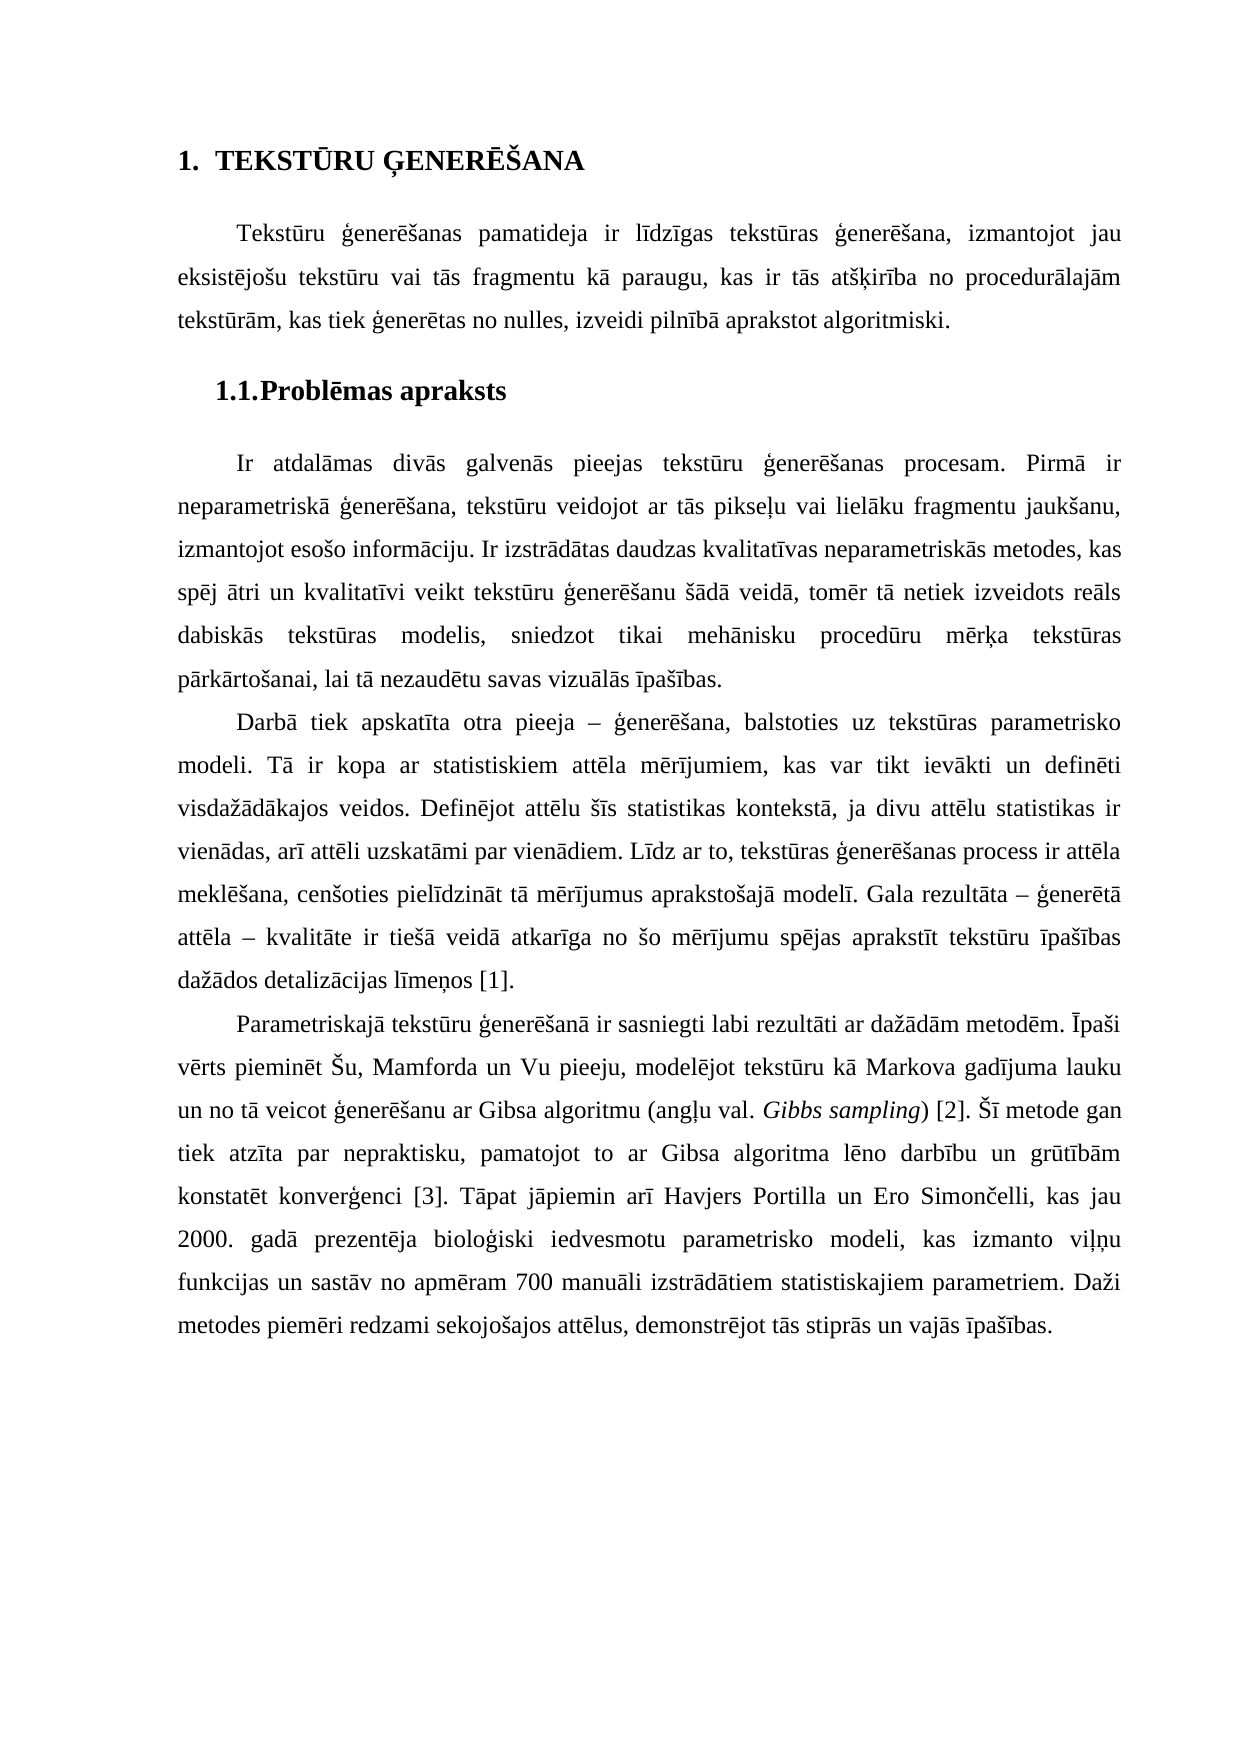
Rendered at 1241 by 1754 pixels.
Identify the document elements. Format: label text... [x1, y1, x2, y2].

subtitle Problēmas apraksts [215, 373, 1122, 406]
text Darbā tiek apskatīta otra pieeja – ģenerēšana, balstoties uz tekstūras parametrisko modeli. Tā ir kopa ar statistiskiem attēla mērījumiem, kas var tikt ievākti un definēti visdažādākajos veidos. Definējot attēlu šīs statistikas kontekstā, ja divu attēlu statistikas ir vienādas, arī attēli uzskatāmi par vienādiem. Līdz ar to, tekstūras ģenerēšanas process ir attēla meklēšana, cenšoties pielīdzināt tā mērījumus aprakstošajā modelī. Gala rezultāta – ģenerētā attēla – kvalitāte ir tiešā veidā atkarīga no šo mērījumu spējas aprakstīt tekstūru īpašības dažādos detalizācijas līmeņos . [177, 707, 1122, 994]
text Ir atdalāmas divās galvenās pieejas tekstūru ģenerēšanas procesam. Pirmā ir neparametriskā ģenerēšana, tekstūru veidojot ar tās pikseļu vai lielāku fragmentu jaukšanu, izmantojot esošo informāciju. Ir izstrādātas daudzas kvalitatīvas neparametriskās metodes, kas spēj ātri un kvalitatīvi veikt tekstūru ģenerēšanu šādā veidā, tomēr tā netiek izveidots reāls dabiskās tekstūras modelis, sniedzot tikai mehānisku procedūru mērķa tekstūras pārkārtošanai, lai tā nezaudētu savas vizuālās īpašības. [177, 448, 1122, 692]
text Tekstūru ģenerēšanas pamatideja ir līdzīgas tekstūras ģenerēšana, izmantojot jau eksistējošu tekstūru vai tās fragmentu kā paraugu, kas ir tās atšķirība no procedurālajām tekstūrām, kas tiek ģenerētas no nulles, izveidi pilnībā aprakstot algoritmiski. [177, 218, 1122, 333]
text Parametriskajā tekstūru ģenerēšanā ir sasniegti labi rezultāti ar dažādām metodēm. Īpaši vērts pieminēt Šu, Mamforda un Vu pieeju, modelējot tekstūru kā Markova gadījuma lauku un no tā veicot ģenerēšanu ar Gibsa algoritmu (angļu val. Gibbs sampling) . Šī metode gan tiek atzīta par nepraktisku, pamatojot to ar Gibsa algoritma lēno darbību un grūtībām konstatēt konverģenci . Tāpat jāpiemin arī Havjers Portilla un Ero Simončelli, kas jau 2000. gadā prezentēja bioloģiski iedvesmotu parametrisko modeli, kas izmanto viļņu funkcijas un sastāv no apmēram 700 manuāli izstrādātiem statistiskajiem parametriem. Daži metodes piemēri redzami sekojošajos attēlus, demonstrējot tās stiprās un vajās īpašības. [177, 1009, 1122, 1339]
subtitle Tekstūru ģenerēšana [177, 143, 1122, 177]
